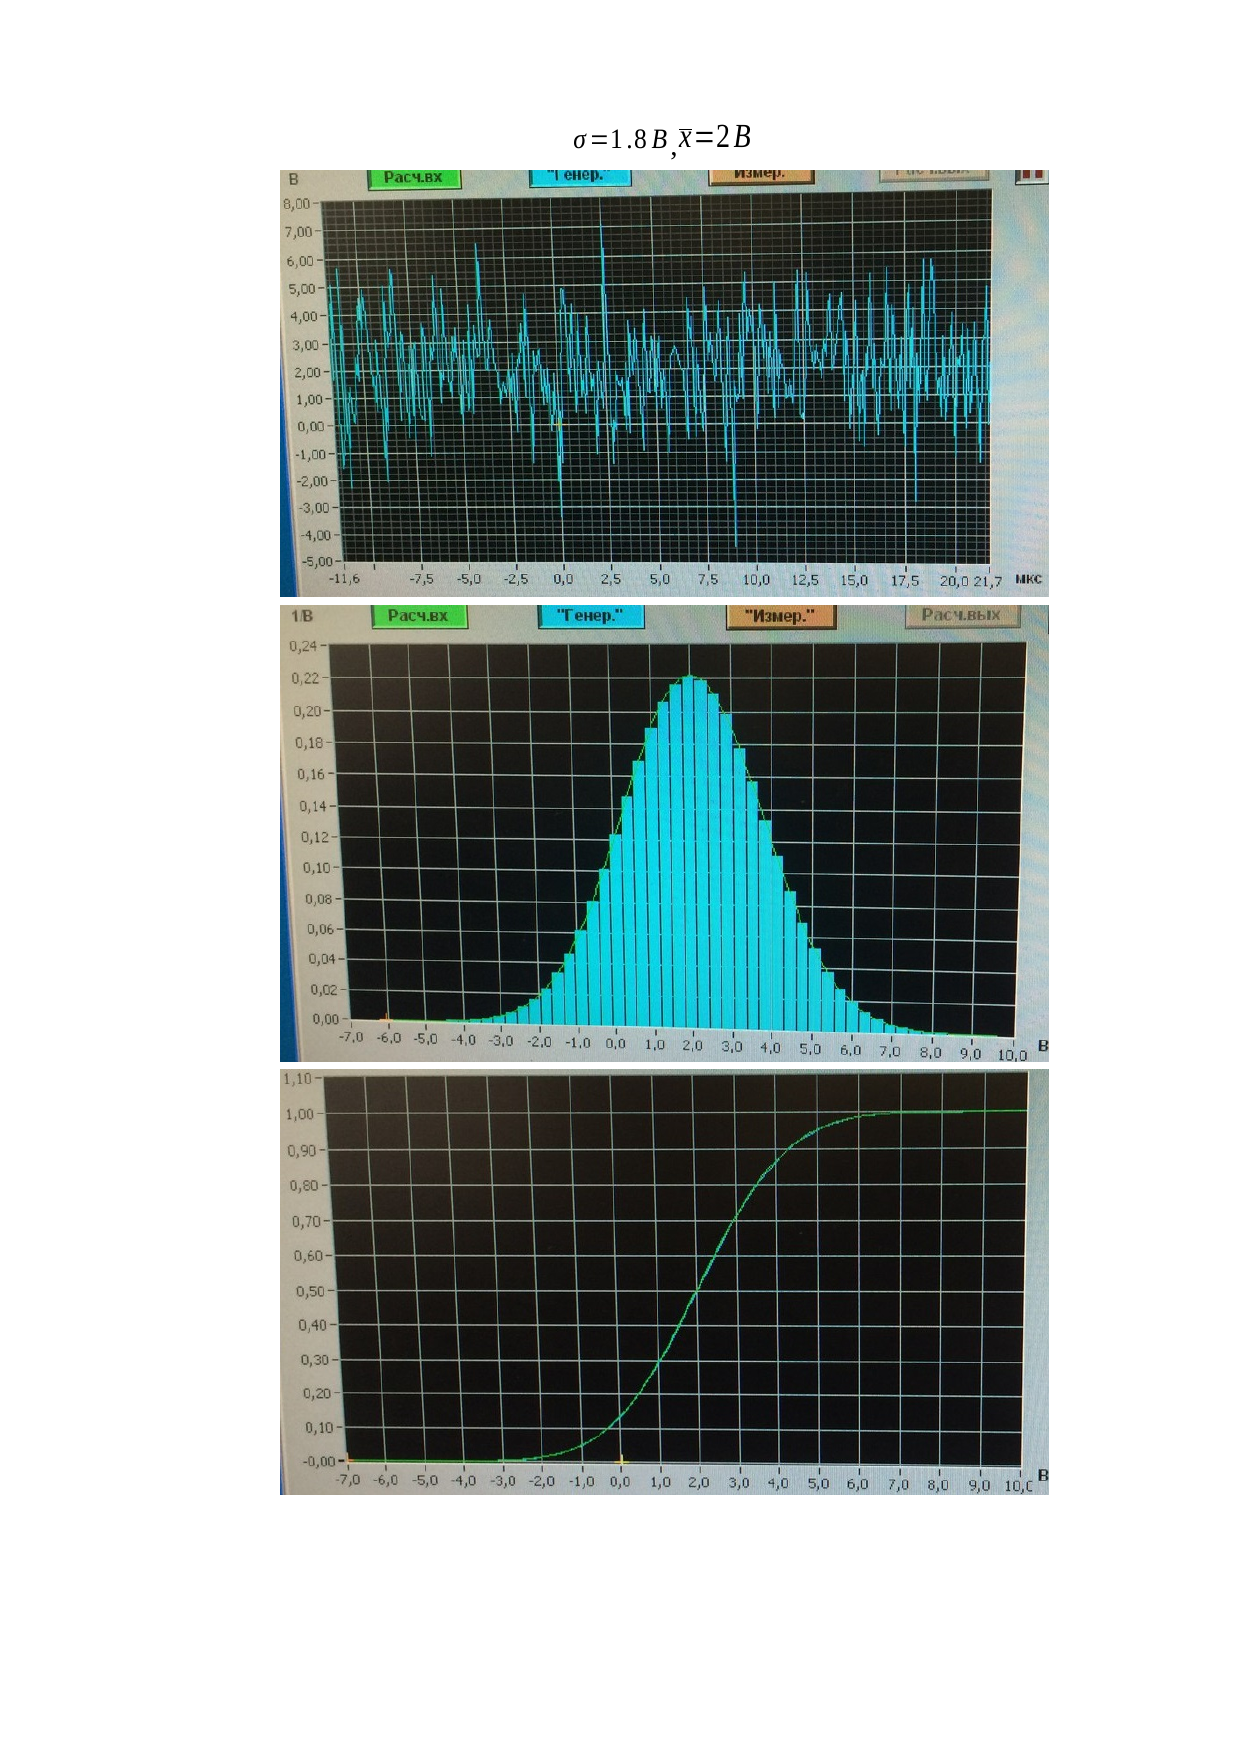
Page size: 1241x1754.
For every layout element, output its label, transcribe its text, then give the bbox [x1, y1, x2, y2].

picture [280, 1069, 1049, 1495]
text , [177, 118, 1152, 162]
picture [280, 605, 1049, 1062]
picture [280, 170, 1049, 597]
